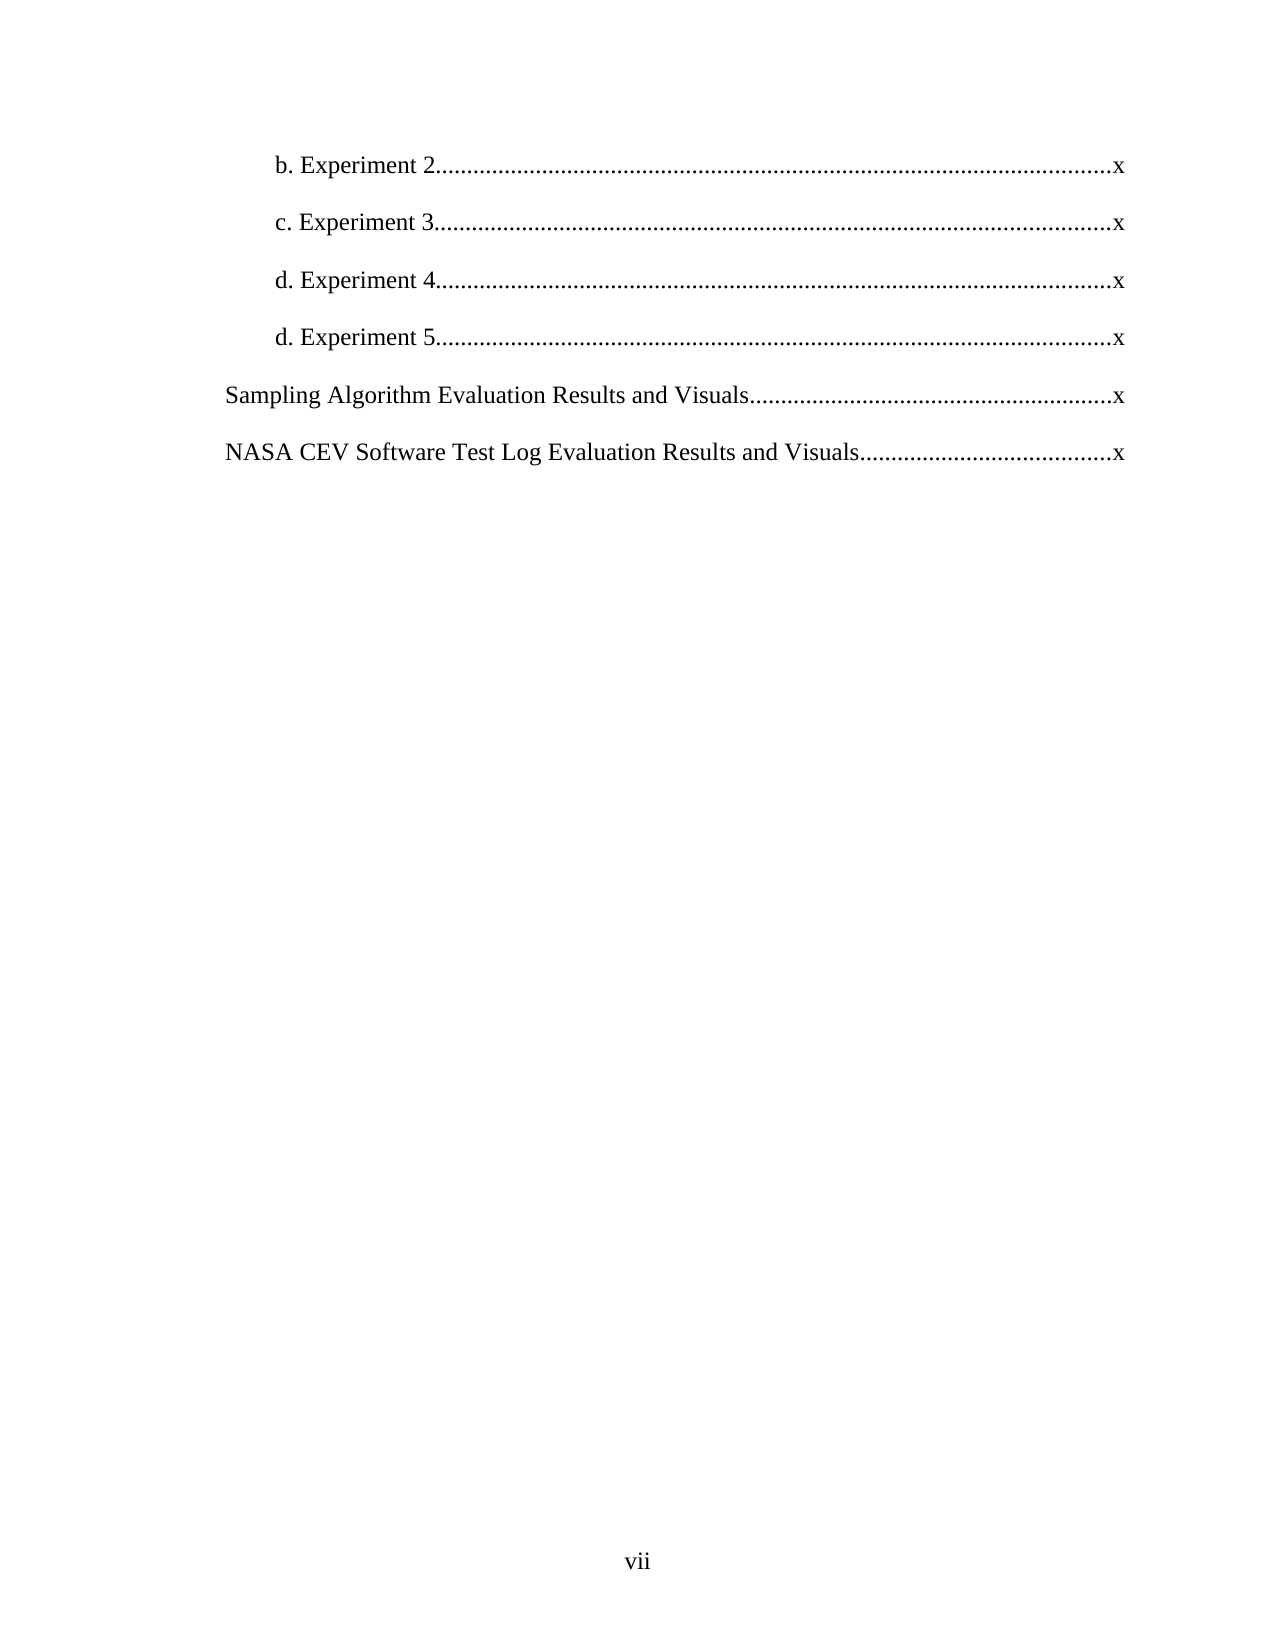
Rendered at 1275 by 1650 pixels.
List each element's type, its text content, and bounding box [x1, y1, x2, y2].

text d. Experiment 4 x [150, 265, 1125, 294]
text Sampling Algorithm Evaluation Results and Visuals x [150, 380, 1125, 409]
text b. Experiment 2 x [150, 150, 1125, 179]
text NASA CEV Software Test Log Evaluation Results and Visuals x [150, 437, 1125, 466]
text d. Experiment 5 x [150, 322, 1125, 351]
text c. Experiment 3 x [150, 207, 1125, 236]
